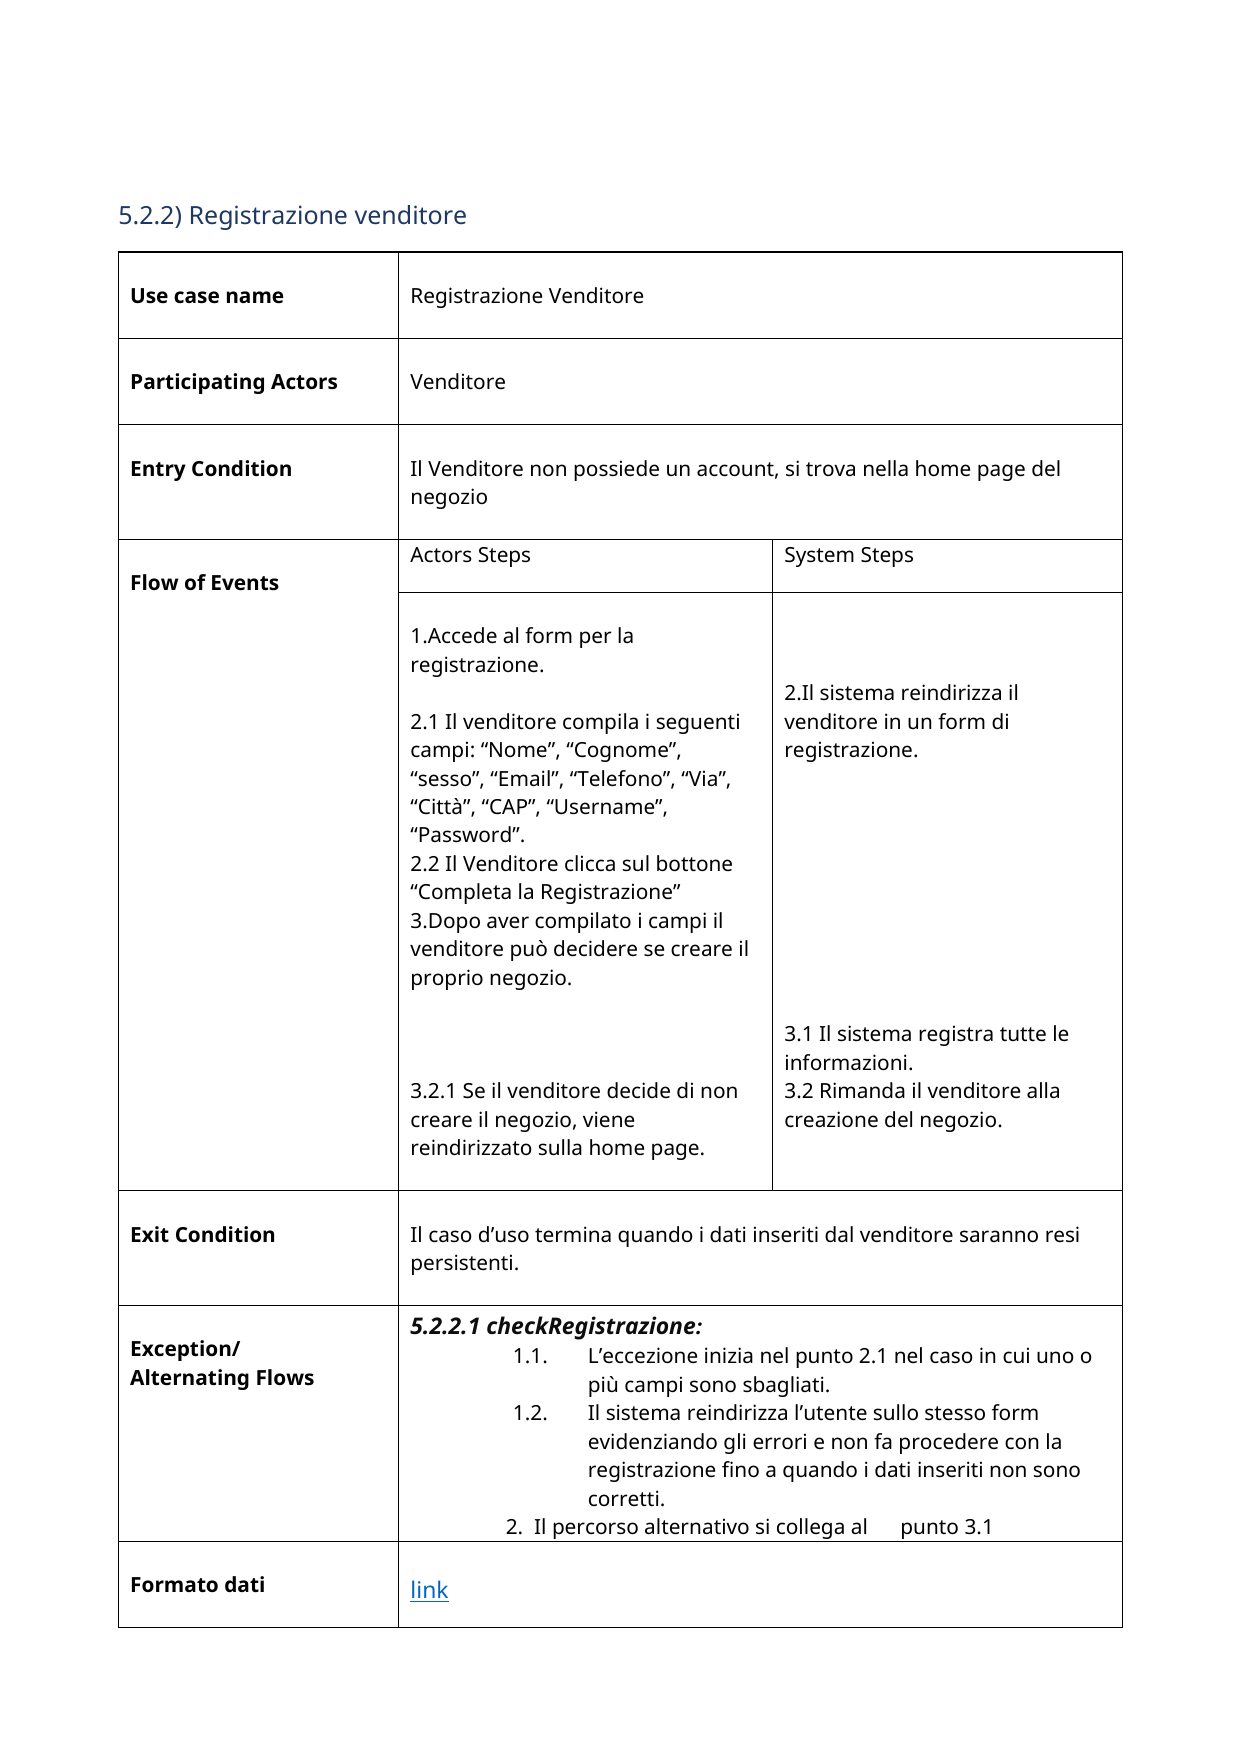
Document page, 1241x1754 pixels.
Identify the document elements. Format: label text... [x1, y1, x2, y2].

table_cell Flow of Events [119, 540, 398, 1190]
table_cell Formato dati [119, 1542, 398, 1627]
table_cell Exit Condition [119, 1191, 398, 1305]
table_cell 5.2.2.1 checkRegistrazione: L’eccezione inizia nel punto 2.1 nel caso in cui uno o più campi sono sbagliati. Il sistema reindirizza l’utente sullo stesso form evidenziando gli errori e non fa procedere con la registrazione fino a quando i dati inseriti non sono corretti. 2. Il percorso alternativo si collega al punto 3.1 [399, 1306, 1122, 1541]
table_cell link [399, 1542, 1122, 1627]
table_cell Exception/ Alternating Flows [119, 1306, 398, 1541]
table_cell Il caso d’uso termina quando i dati inseriti dal venditore saranno resi persistenti. [399, 1191, 1122, 1305]
table_cell 2.Il sistema reindirizza il venditore in un form di registrazione. 3.1 Il sistema registra tutte le informazioni. 3.2 Rimanda il venditore alla creazione del negozio. [773, 593, 1122, 1190]
table_cell 1.Accede al form per la registrazione. 2.1 Il venditore compila i seguenti campi: “Nome”, “Cognome”, “sesso”, “Email”, “Telefono”, “Via”, “Città”, “CAP”, “Username”, “Password”. 2.2 Il Venditore clicca sul bottone “Completa la Registrazione” 3.Dopo aver compilato i campi il venditore può decidere se creare il proprio negozio. 3.2.1 Se il venditore decide di non creare il negozio, viene reindirizzato sulla home page. [399, 593, 772, 1190]
table_cell Entry Condition [119, 425, 398, 539]
table_cell Participating Actors [119, 339, 398, 424]
table_cell Venditore [399, 339, 1122, 424]
text 5.2.2) Registrazione venditore [118, 198, 1122, 232]
table_cell Il Venditore non possiede un account, si trova nella home page del negozio [399, 425, 1122, 539]
table_cell Actors Steps [399, 540, 772, 592]
table_header Registrazione Venditore [399, 253, 1122, 338]
table_cell System Steps [773, 540, 1122, 592]
table_header Use case name [119, 253, 398, 338]
